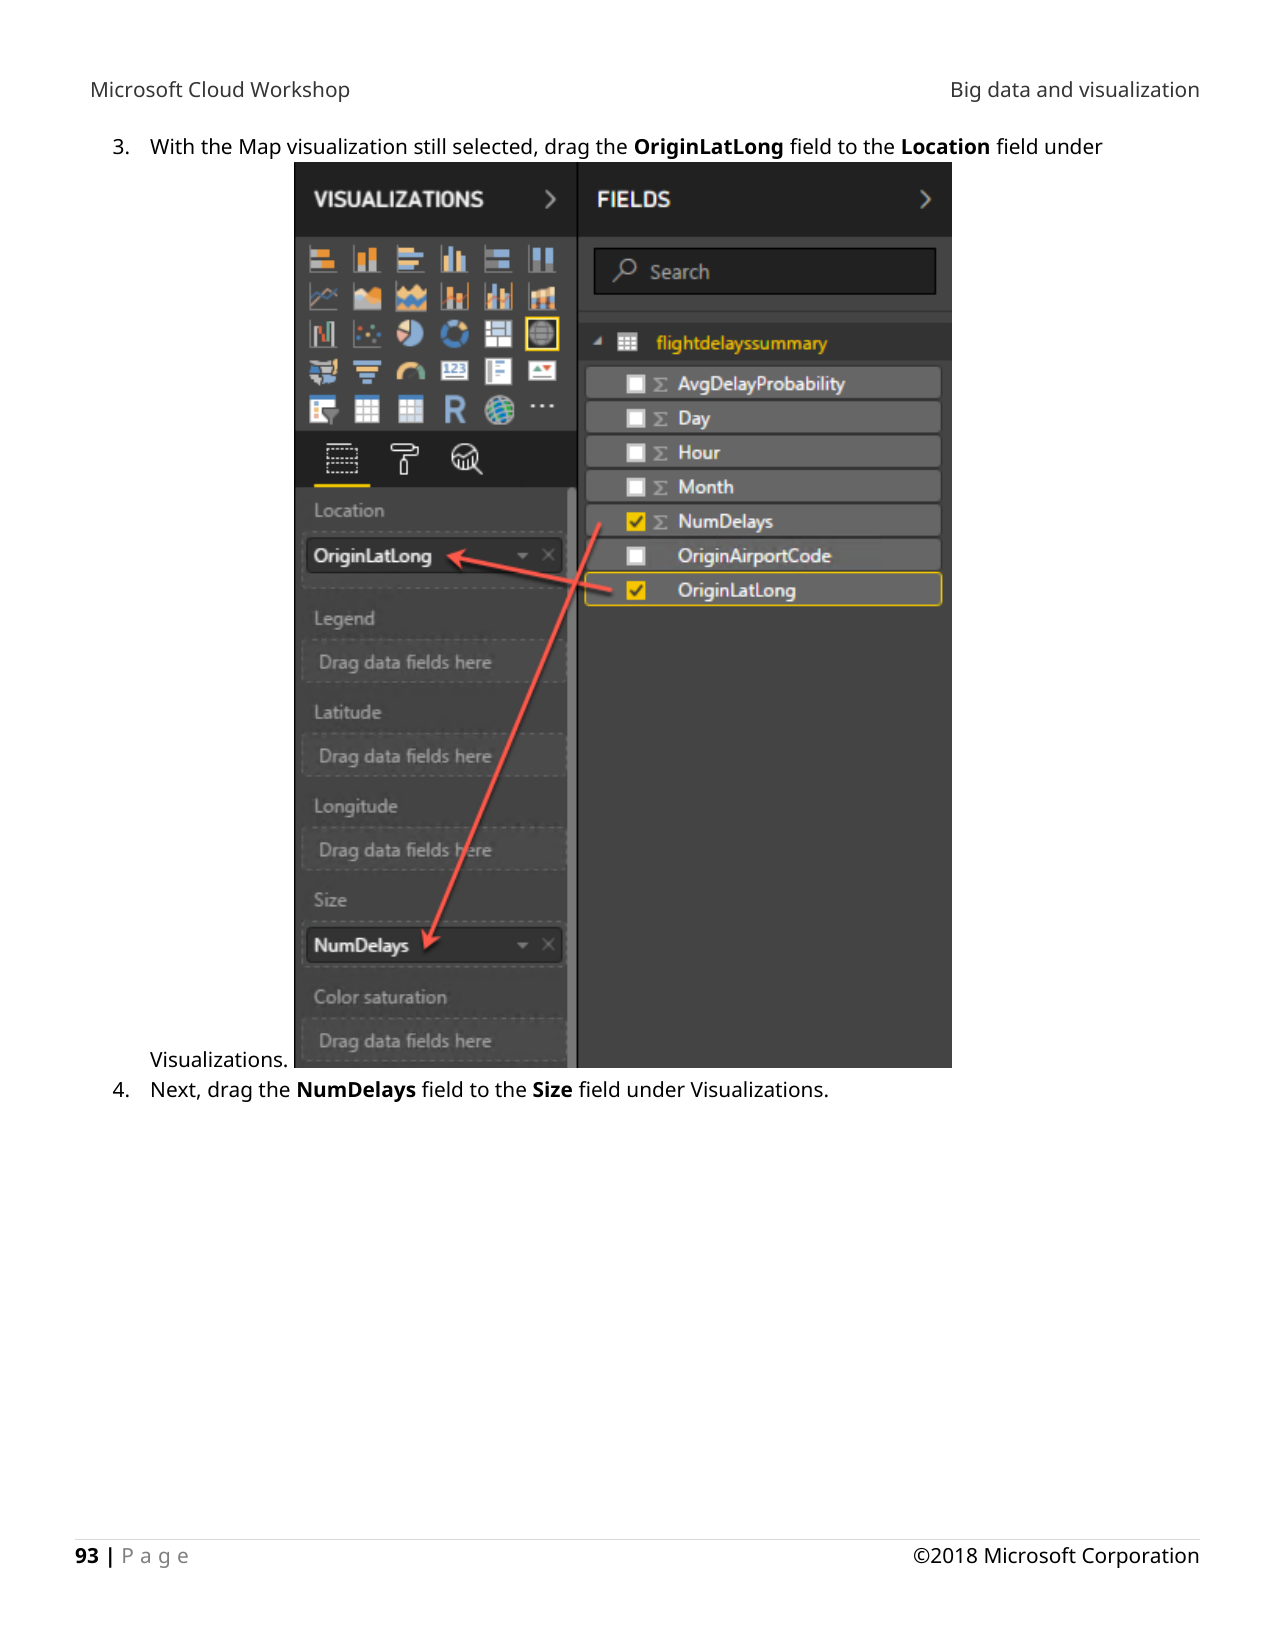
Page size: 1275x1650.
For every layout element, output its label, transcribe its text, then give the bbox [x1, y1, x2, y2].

list Next, drag the NumDelays field to the Size field under Visualizations. [112, 1076, 1200, 1104]
picture [294, 162, 952, 1068]
